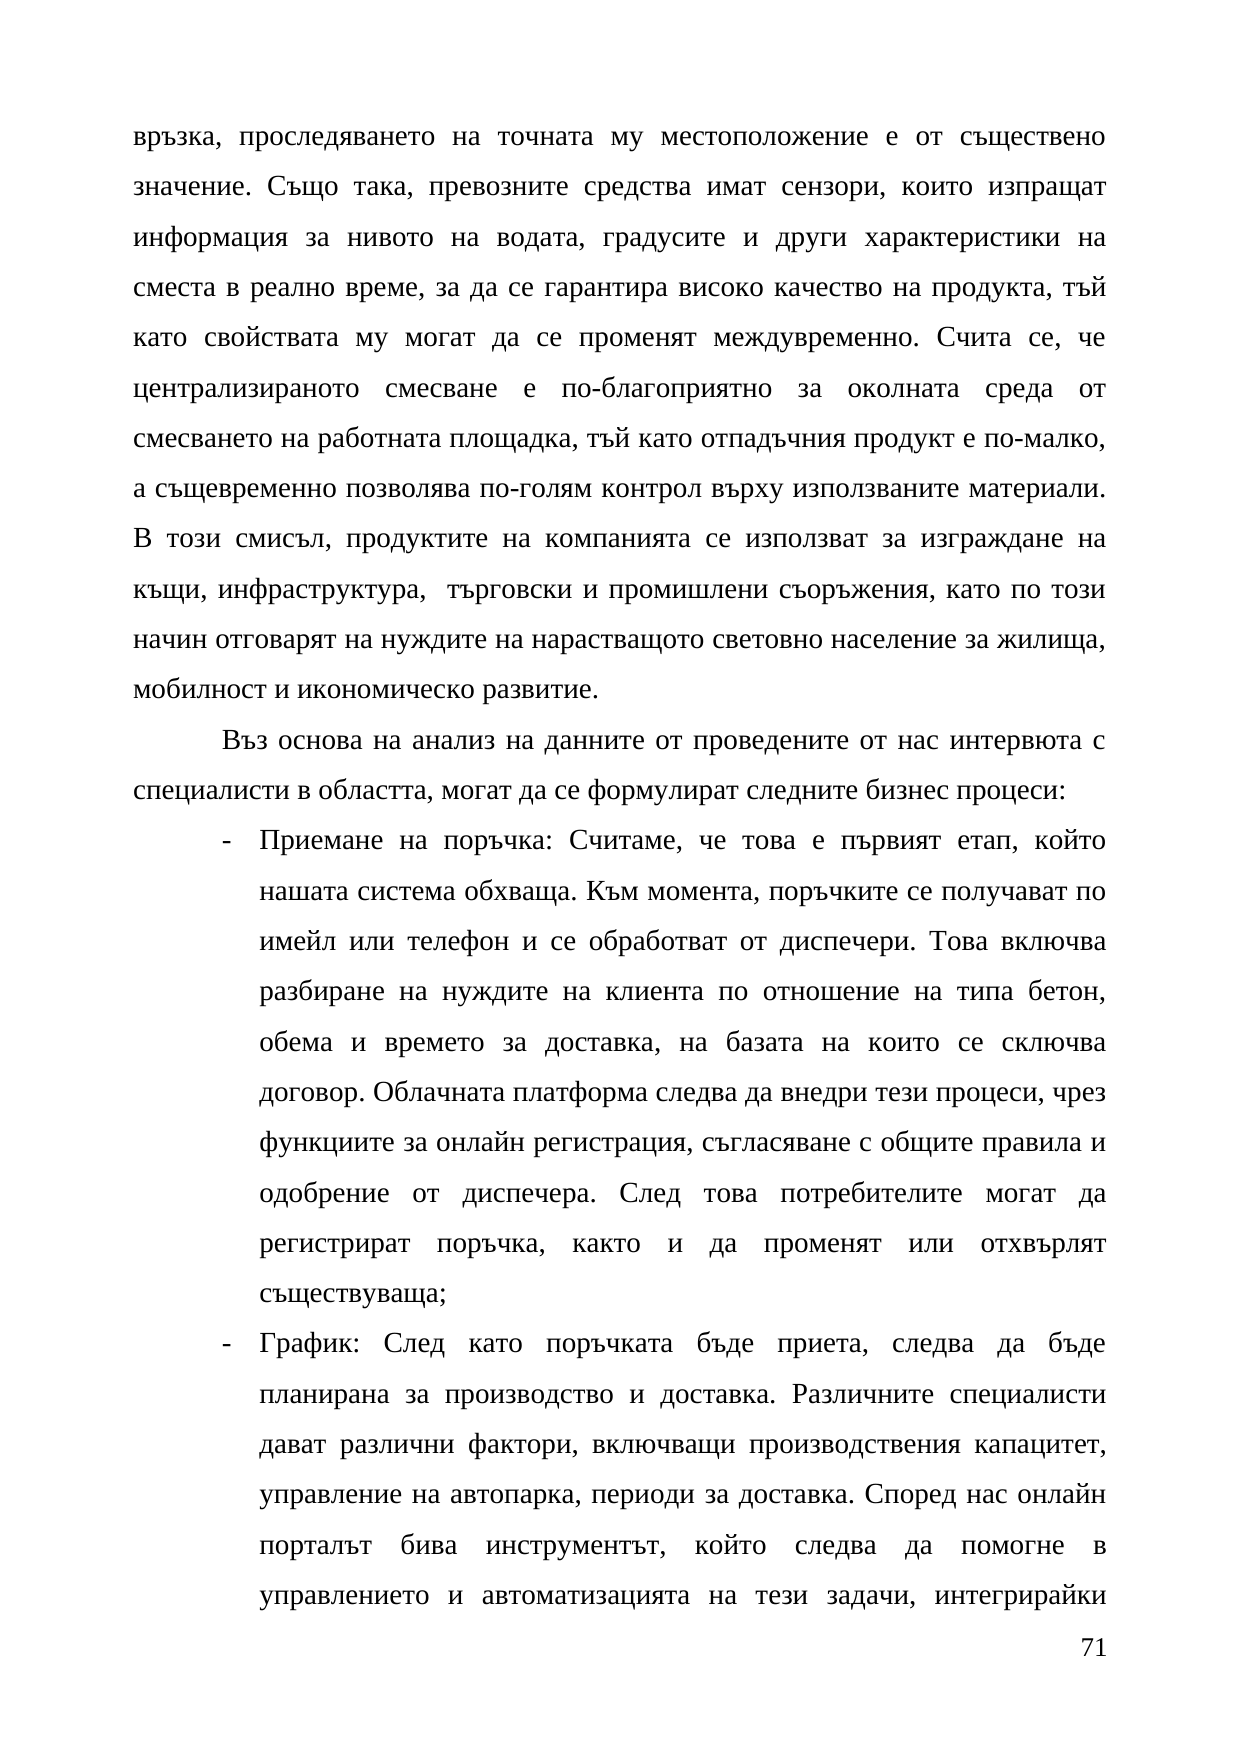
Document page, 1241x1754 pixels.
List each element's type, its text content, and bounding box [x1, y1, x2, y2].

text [133, 118, 1107, 705]
list Приемане на поръчка: Считаме, че това е първият етап, който нашата система обхваща. Към момента, поръчките се получават по имейл или телефон и се обработват от диспечери. Това включва разбиране на нуждите на клиента по отношение на типа бетон, обема и времето за доставка, на базата на които се сключва договор. Облачната платформа следва да внедри тези процеси, чрез функциите за онлайн регистрация, съгласяване с общите правила и одобрение от диспечера. След това потребителите могат да регистрират поръчка, както и да променят или отхвърлят съществуваща; [222, 822, 1107, 1309]
text Въз основа на анализ на данните от проведените от нас интервюта с специалисти в областта, могат да се формулират следните бизнес процеси: [133, 722, 1107, 806]
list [222, 1326, 1107, 1611]
